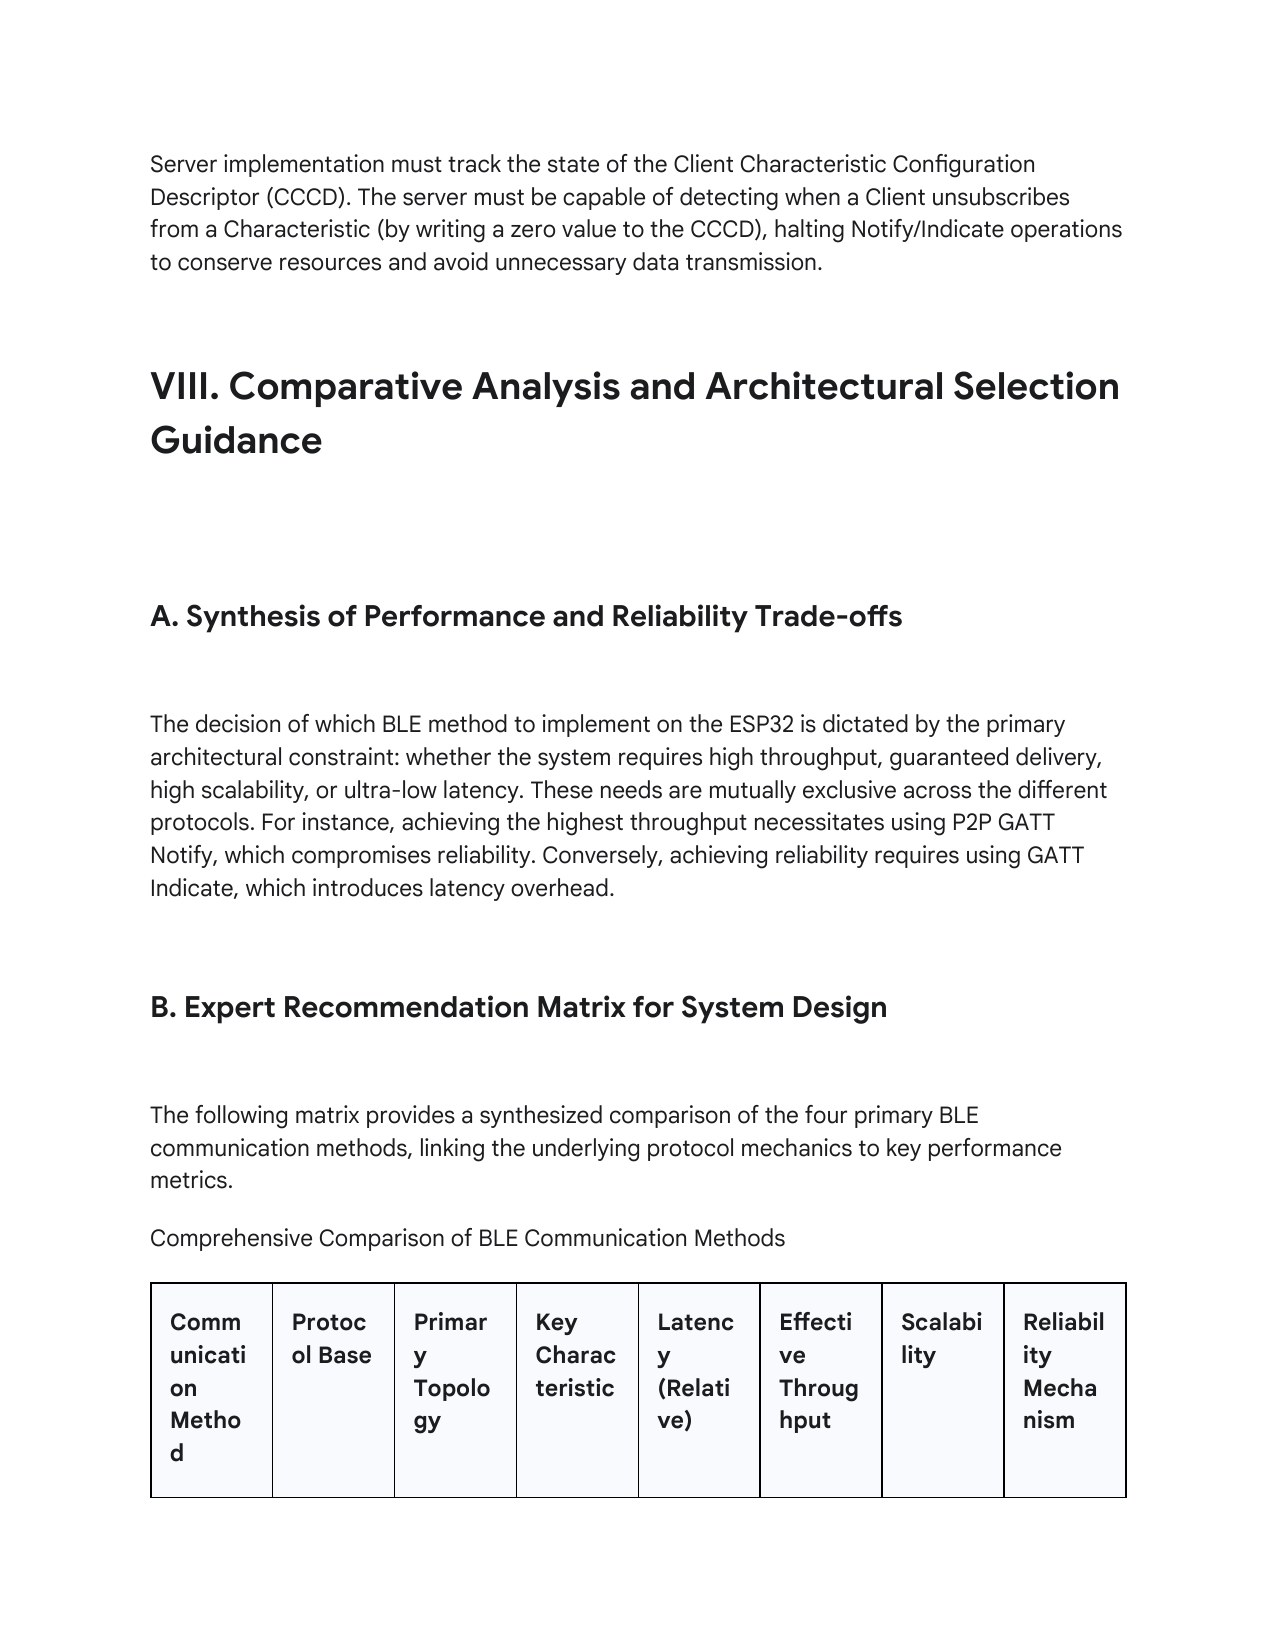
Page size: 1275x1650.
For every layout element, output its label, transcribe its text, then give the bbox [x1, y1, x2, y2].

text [150, 150, 1125, 277]
text The following matrix provides a synthesized comparison of the four primary BLE communication methods, linking the underlying protocol mechanics to key performance metrics. [150, 1101, 1125, 1195]
table_header Communication Method [152, 1284, 272, 1497]
table_header Reliability Mechanism [1005, 1284, 1125, 1497]
table_header Primary Topology [395, 1284, 516, 1497]
table_header Key Characteristic [517, 1284, 638, 1497]
table_header Latency (Relative) [639, 1284, 759, 1497]
text Comprehensive Comparison of BLE Communication Methods [150, 1224, 1125, 1253]
table_header Scalability [883, 1284, 1003, 1497]
subtitle B. Expert Recommendation Matrix for System Design [150, 989, 1125, 1026]
table_header Effective Throughput [761, 1284, 881, 1497]
table_header Protocol Base [273, 1284, 394, 1497]
subtitle VIII. Comparative Analysis and Architectural Selection Guidance [150, 363, 1125, 464]
subtitle A. Synthesis of Performance and Reliability Trade-offs [150, 598, 1125, 635]
text The decision of which BLE method to implement on the ESP32 is dictated by the primary architectural constraint: whether the system requires high throughput, guaranteed delivery, high scalability, or ultra-low latency. These needs are mutually exclusive across the different protocols. For instance, achieving the highest throughput necessitates using P2P GATT Notify, which compromises reliability. Conversely, achieving reliability requires using GATT Indicate, which introduces latency overhead. [150, 710, 1125, 903]
